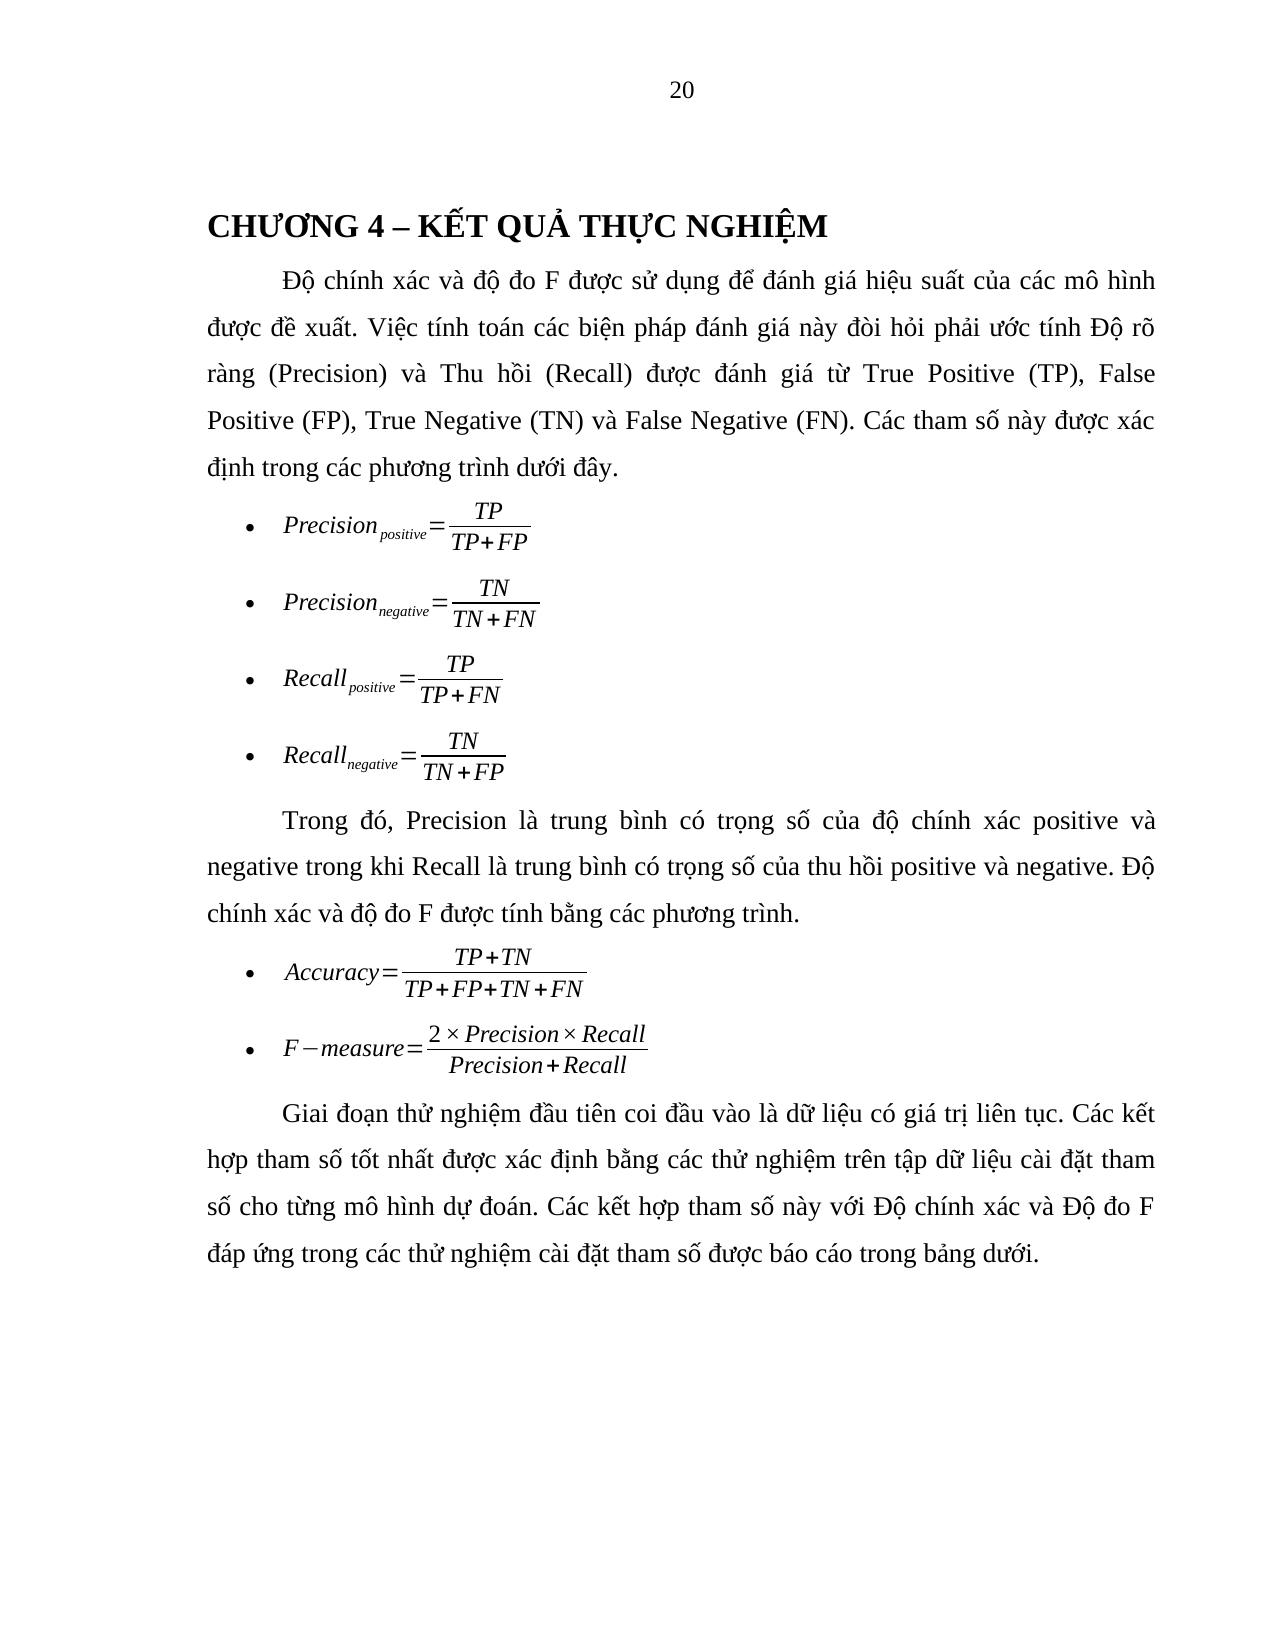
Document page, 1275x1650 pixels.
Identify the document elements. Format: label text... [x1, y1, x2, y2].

text Trong đó, Precision là trung bình có trọng số của độ chính xác positive và negative trong khi Recall là trung bình có trọng số của thu hồi positive và negative. Độ chính xác và độ đo F được tính bằng các phương trình. [207, 804, 1157, 928]
text Độ chính xác và độ đo F được sử dụng để đánh giá hiệu suất của các mô hình được đề xuất. Việc tính toán các biện pháp đánh giá này đòi hỏi phải ước tính Độ rõ ràng (Precision) và Thu hồi (Recall) được đánh giá từ True Positive (TP), False Positive (FP), True Negative (TN) và False Negative (FN). Các tham số này được xác định trong các phương trình dưới đây. [207, 264, 1157, 482]
text Giai đoạn thử nghiệm đầu tiên coi đầu vào là dữ liệu có giá trị liên tục. Các kết hợp tham số tốt nhất được xác định bằng các thử nghiệm trên tập dữ liệu cài đặt tham số cho từng mô hình dự đoán. Các kết hợp tham số này với Độ chính xác và Độ đo F đáp ứng trong các thử nghiệm cài đặt tham số được báo cáo trong bảng dưới. [207, 1097, 1157, 1268]
text CHƯƠNG 4 – KẾT QUẢ THỰC NGHIỆM [207, 207, 1157, 245]
